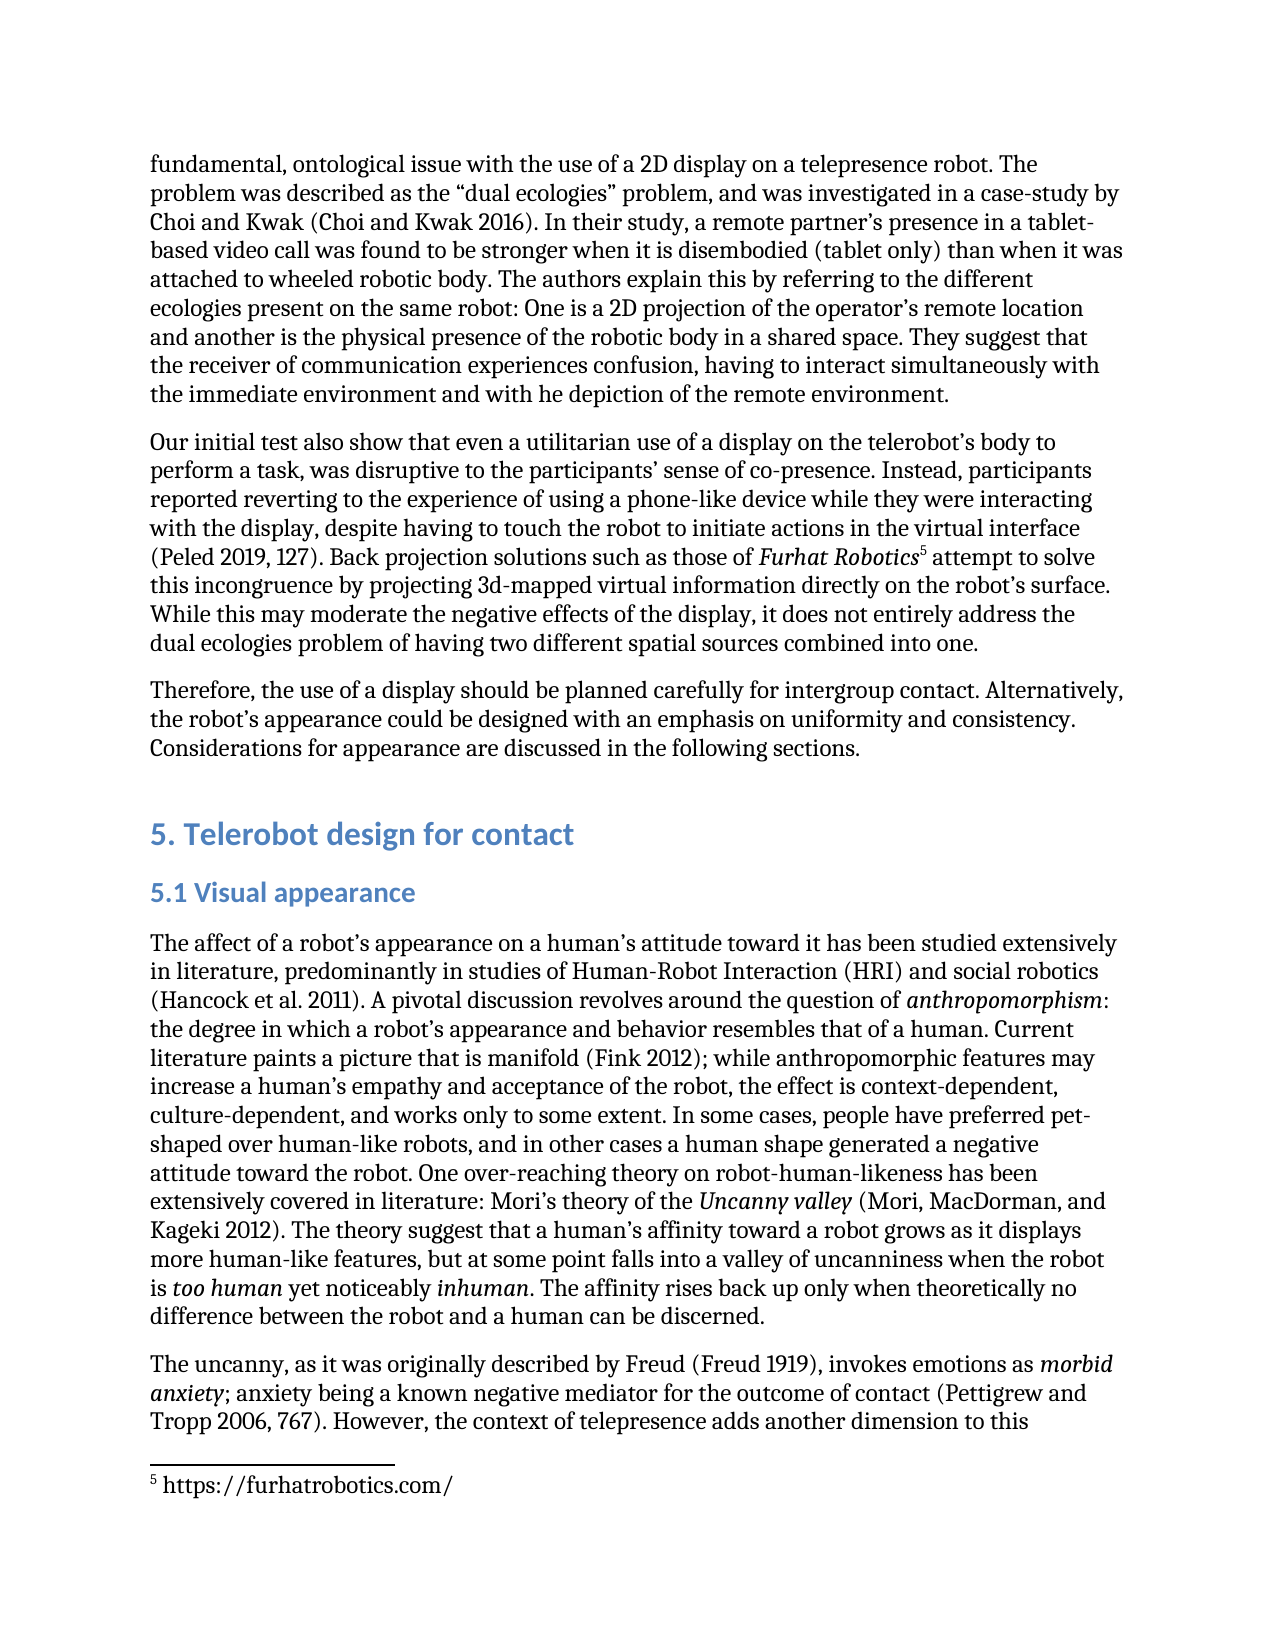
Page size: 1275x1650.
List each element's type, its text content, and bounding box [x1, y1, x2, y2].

subtitle 5. Telerobot design for contact [150, 812, 1125, 853]
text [150, 1350, 1125, 1436]
text The affect of a robot’s appearance on a human’s attitude toward it has been studied extensively in literature, predominantly in studies of Human-Robot Interaction (HRI) and social robotics (Hancock et al. 2011). A pivotal discussion revolves around the question of anthropomorphism: the degree in which a robot’s appearance and behavior resembles that of a human. Current literature paints a picture that is manifold (Fink 2012); while anthropomorphic features may increase a human’s empathy and acceptance of the robot, the effect is context-dependent, culture-dependent, and works only to some extent. In some cases, people have preferred pet-shaped over human-like robots, and in other cases a human shape generated a negative attitude toward the robot. One over-reaching theory on robot-human-likeness has been extensively covered in literature: Mori’s theory of the Uncanny valley (Mori, MacDorman, and Kageki 2012). The theory suggest that a human’s affinity toward a robot grows as it displays more human-like features, but at some point falls into a valley of uncanniness when the robot is too human yet noticeably inhuman. The affinity rises back up only when theoretically no difference between the robot and a human can be discerned. [150, 928, 1125, 1331]
text Therefore, the use of a display should be planned carefully for intergroup contact. Alternatively, the robot’s appearance could be designed with an emphasis on uniformity and consistency. Considerations for appearance are discussed in the following sections. [150, 676, 1125, 762]
text Our initial test also show that even a utilitarian use of a display on the telerobot’s body to perform a task, was disruptive to the participants’ sense of co-presence. Instead, participants reported reverting to the experience of using a phone-like device while they were interacting with the display, despite having to touch the robot to initiate actions in the virtual interface (Peled 2019, 127). Back projection solutions such as those of Furhat Robotics attempt to solve this incongruence by projecting 3d-mapped virtual information directly on the robot’s surface. While this may moderate the negative effects of the display, it does not entirely address the dual ecologies problem of having two different spatial sources combined into one. [150, 427, 1125, 657]
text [150, 150, 1125, 409]
subtitle 5.1 Visual appearance [150, 874, 1125, 910]
